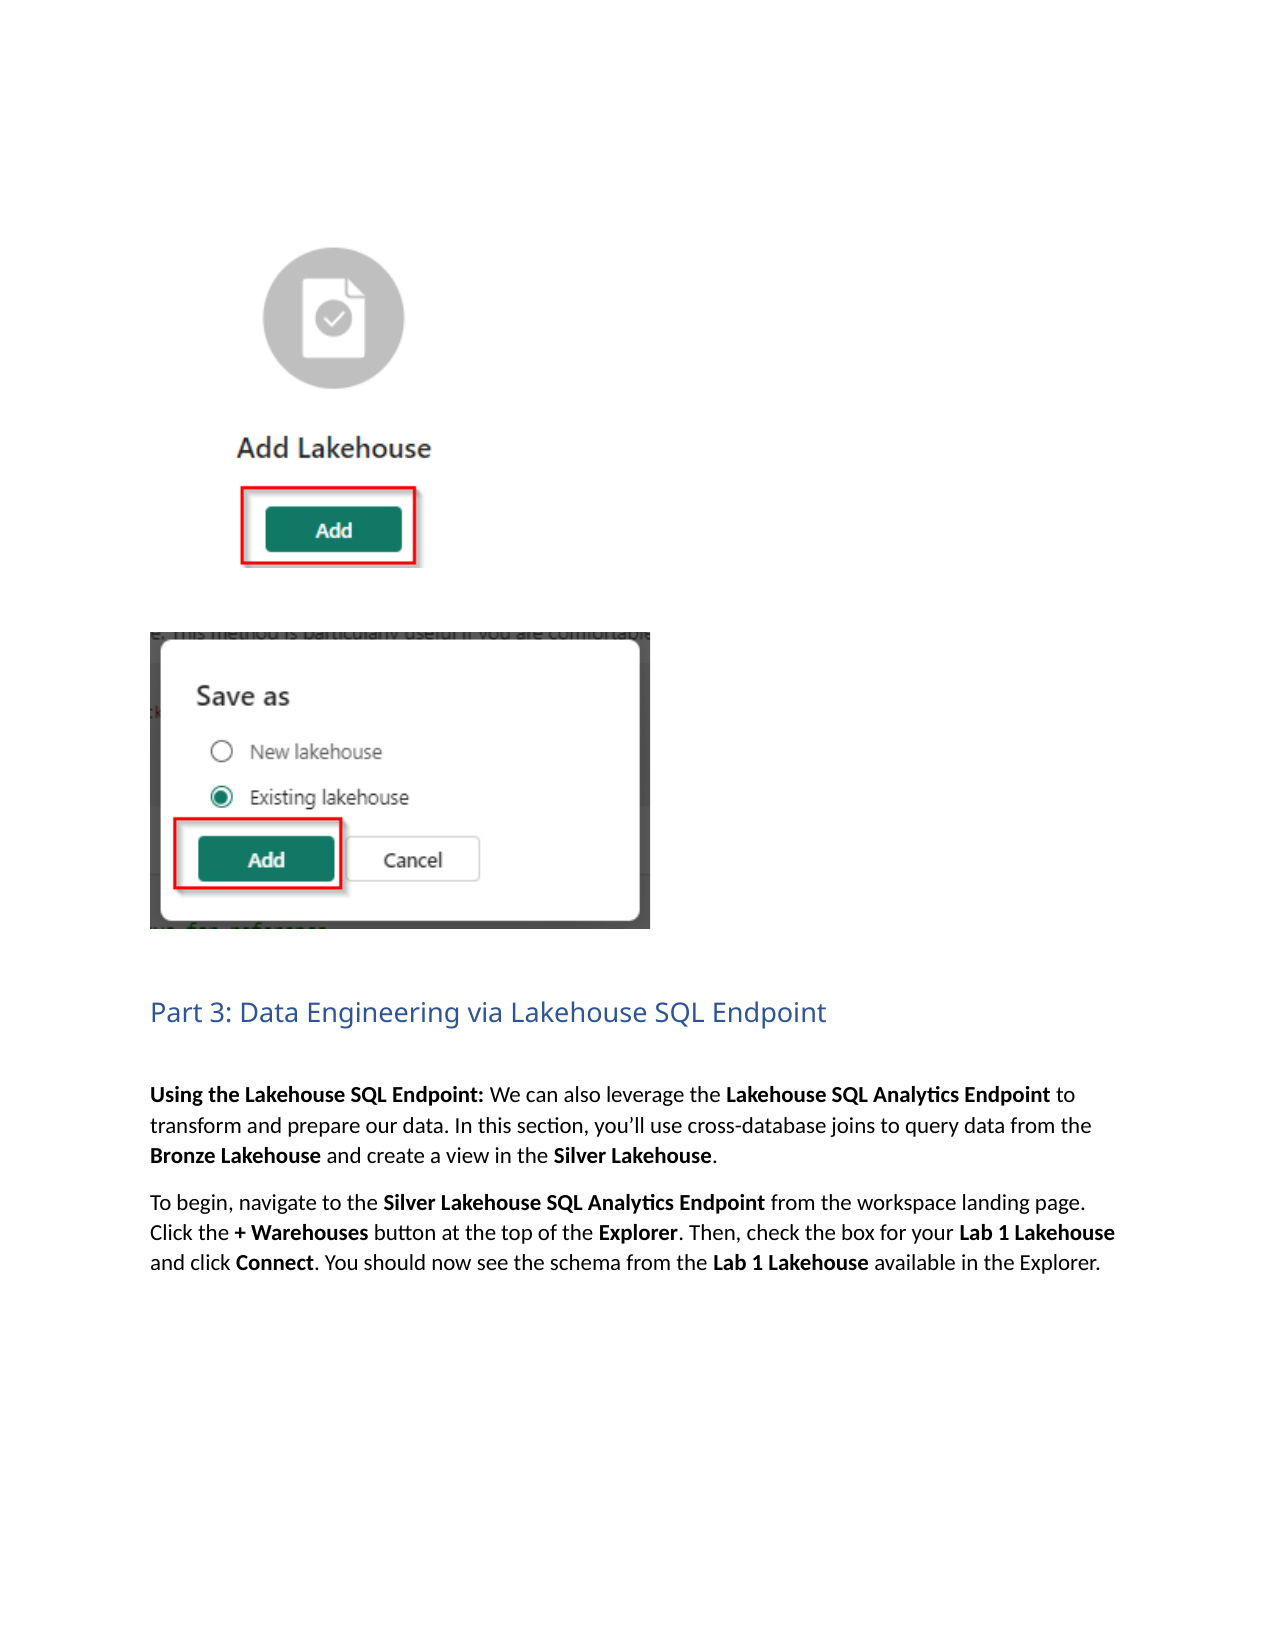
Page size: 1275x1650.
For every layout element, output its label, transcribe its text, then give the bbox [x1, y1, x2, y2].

text To begin, navigate to the Silver Lakehouse SQL Analytics Endpoint from the workspace landing page. Click the + Warehouses button at the top of the Explorer. Then, check the box for your Lab 1 Lakehouse and click Connect. You should now see the schema from the Lab 1 Lakehouse available in the Explorer. [150, 1188, 1125, 1276]
picture [150, 632, 650, 929]
picture [150, 150, 515, 568]
text Using the Lakehouse SQL Endpoint: We can also leverage the Lakehouse SQL Analytics Endpoint to transform and prepare our data. In this section, you’ll use cross-database joins to query data from the Bronze Lakehouse and create a view in the Silver Lakehouse. [150, 1081, 1125, 1169]
subtitle Part 3: Data Engineering via Lakehouse SQL Endpoint [150, 994, 1125, 1031]
